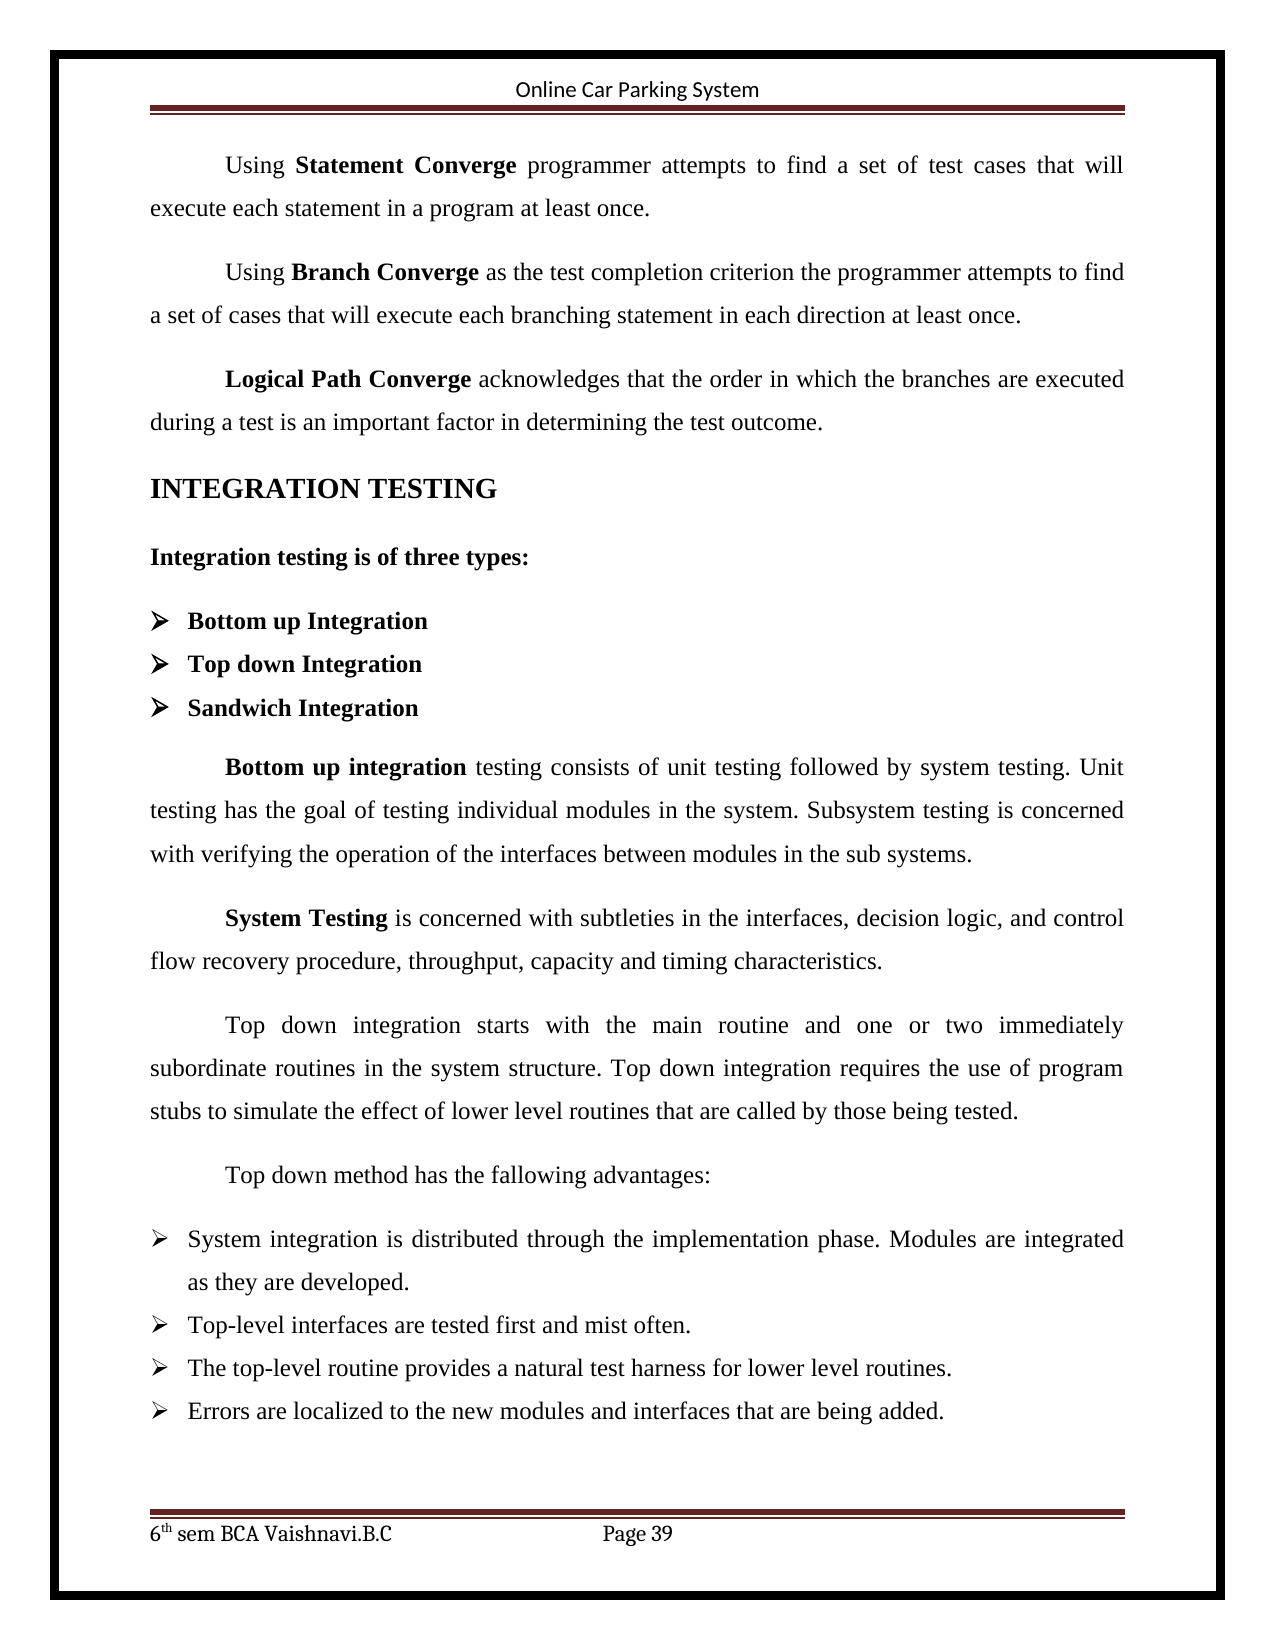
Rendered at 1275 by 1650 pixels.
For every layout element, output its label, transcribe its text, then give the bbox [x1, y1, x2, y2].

list System integration is distributed through the implementation phase. Modules are integrated as they are developed. [150, 1224, 1125, 1296]
text System Testing is concerned with subtleties in the interfaces, decision logic, and control flow recovery procedure, throughput, capacity and timing characteristics. [150, 903, 1125, 974]
list Top down Integration [150, 649, 1125, 678]
list The top-level routine provides a natural test harness for lower level routines. [150, 1353, 1125, 1382]
list Bottom up Integration [150, 606, 1125, 635]
text Integration testing is of three types: [150, 542, 1125, 571]
list Sandwich Integration [150, 693, 1125, 721]
text INTEGRATION TESTING [150, 471, 1125, 505]
text Top down method has the fallowing advantages: [150, 1160, 1125, 1189]
text Using Branch Converge as the test completion criterion the programmer attempts to find a set of cases that will execute each branching statement in each direction at least once. [150, 257, 1125, 329]
text Bottom up integration testing consists of unit testing followed by system testing. Unit testing has the goal of testing individual modules in the system. Subsystem testing is concerned with verifying the operation of the interfaces between modules in the sub systems. [150, 752, 1125, 867]
list Top-level interfaces are tested first and mist often. [150, 1310, 1125, 1339]
text Using Statement Converge programmer attempts to find a set of test cases that will execute each statement in a program at least once. [150, 150, 1125, 222]
text Logical Path Converge acknowledges that the order in which the branches are executed during a test is an important factor in determining the test outcome. [150, 364, 1125, 436]
list Errors are localized to the new modules and interfaces that are being added. [150, 1396, 1125, 1425]
text Top down integration starts with the main routine and one or two immediately subordinate routines in the system structure. Top down integration requires the use of program stubs to simulate the effect of lower level routines that are called by those being tested. [150, 1010, 1125, 1125]
